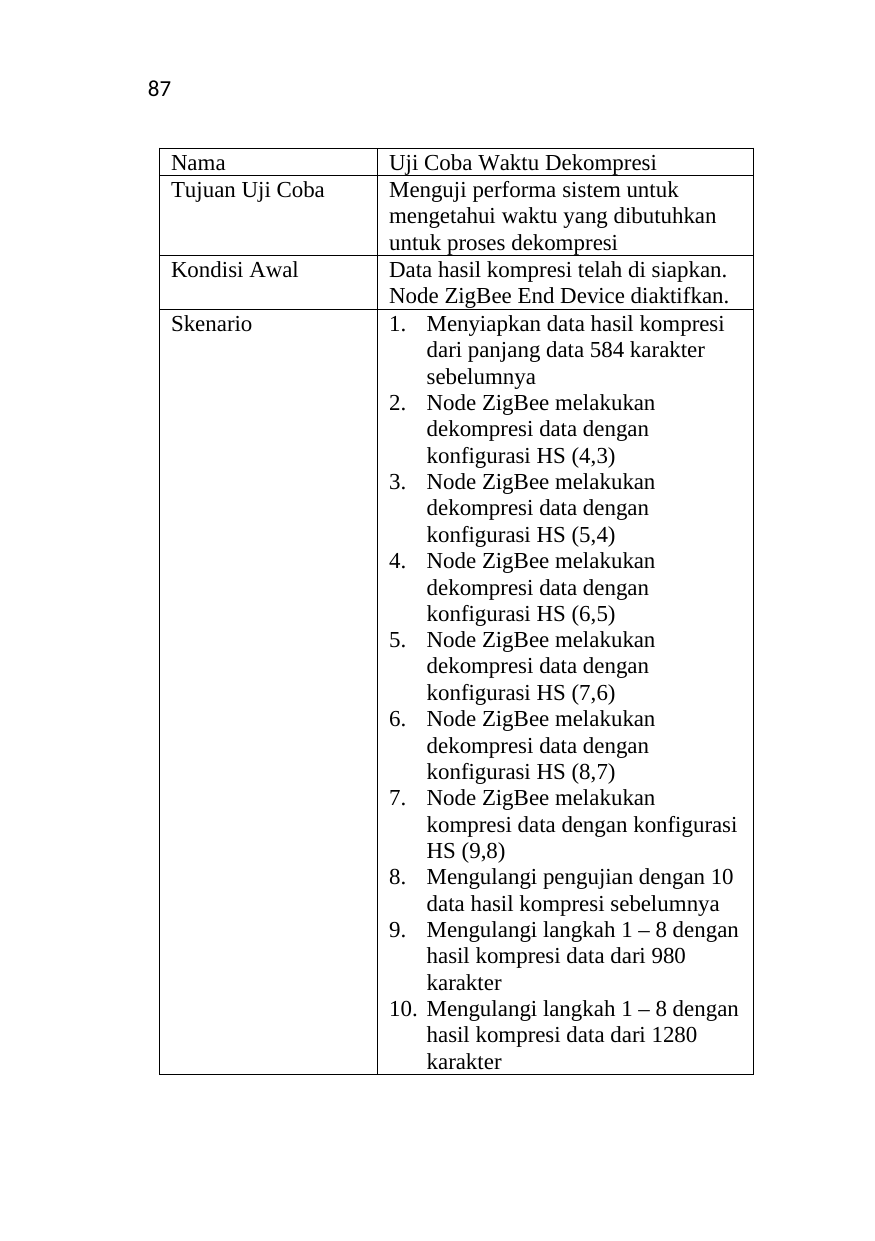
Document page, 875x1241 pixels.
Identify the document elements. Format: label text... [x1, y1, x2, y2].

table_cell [378, 310, 753, 1074]
table_cell Nama [160, 149, 377, 175]
table_cell Tujuan Uji Coba [160, 176, 377, 255]
table_cell Uji Coba Waktu Dekompresi [378, 149, 753, 175]
table_cell Kondisi Awal [160, 256, 377, 309]
table_cell Data hasil kompresi telah di siapkan. Node ZigBee End Device diaktifkan. [378, 256, 753, 309]
table_cell Menguji performa sistem untuk mengetahui waktu yang dibutuhkan untuk proses dekompresi [378, 176, 753, 255]
table_cell Skenario [160, 310, 377, 1074]
